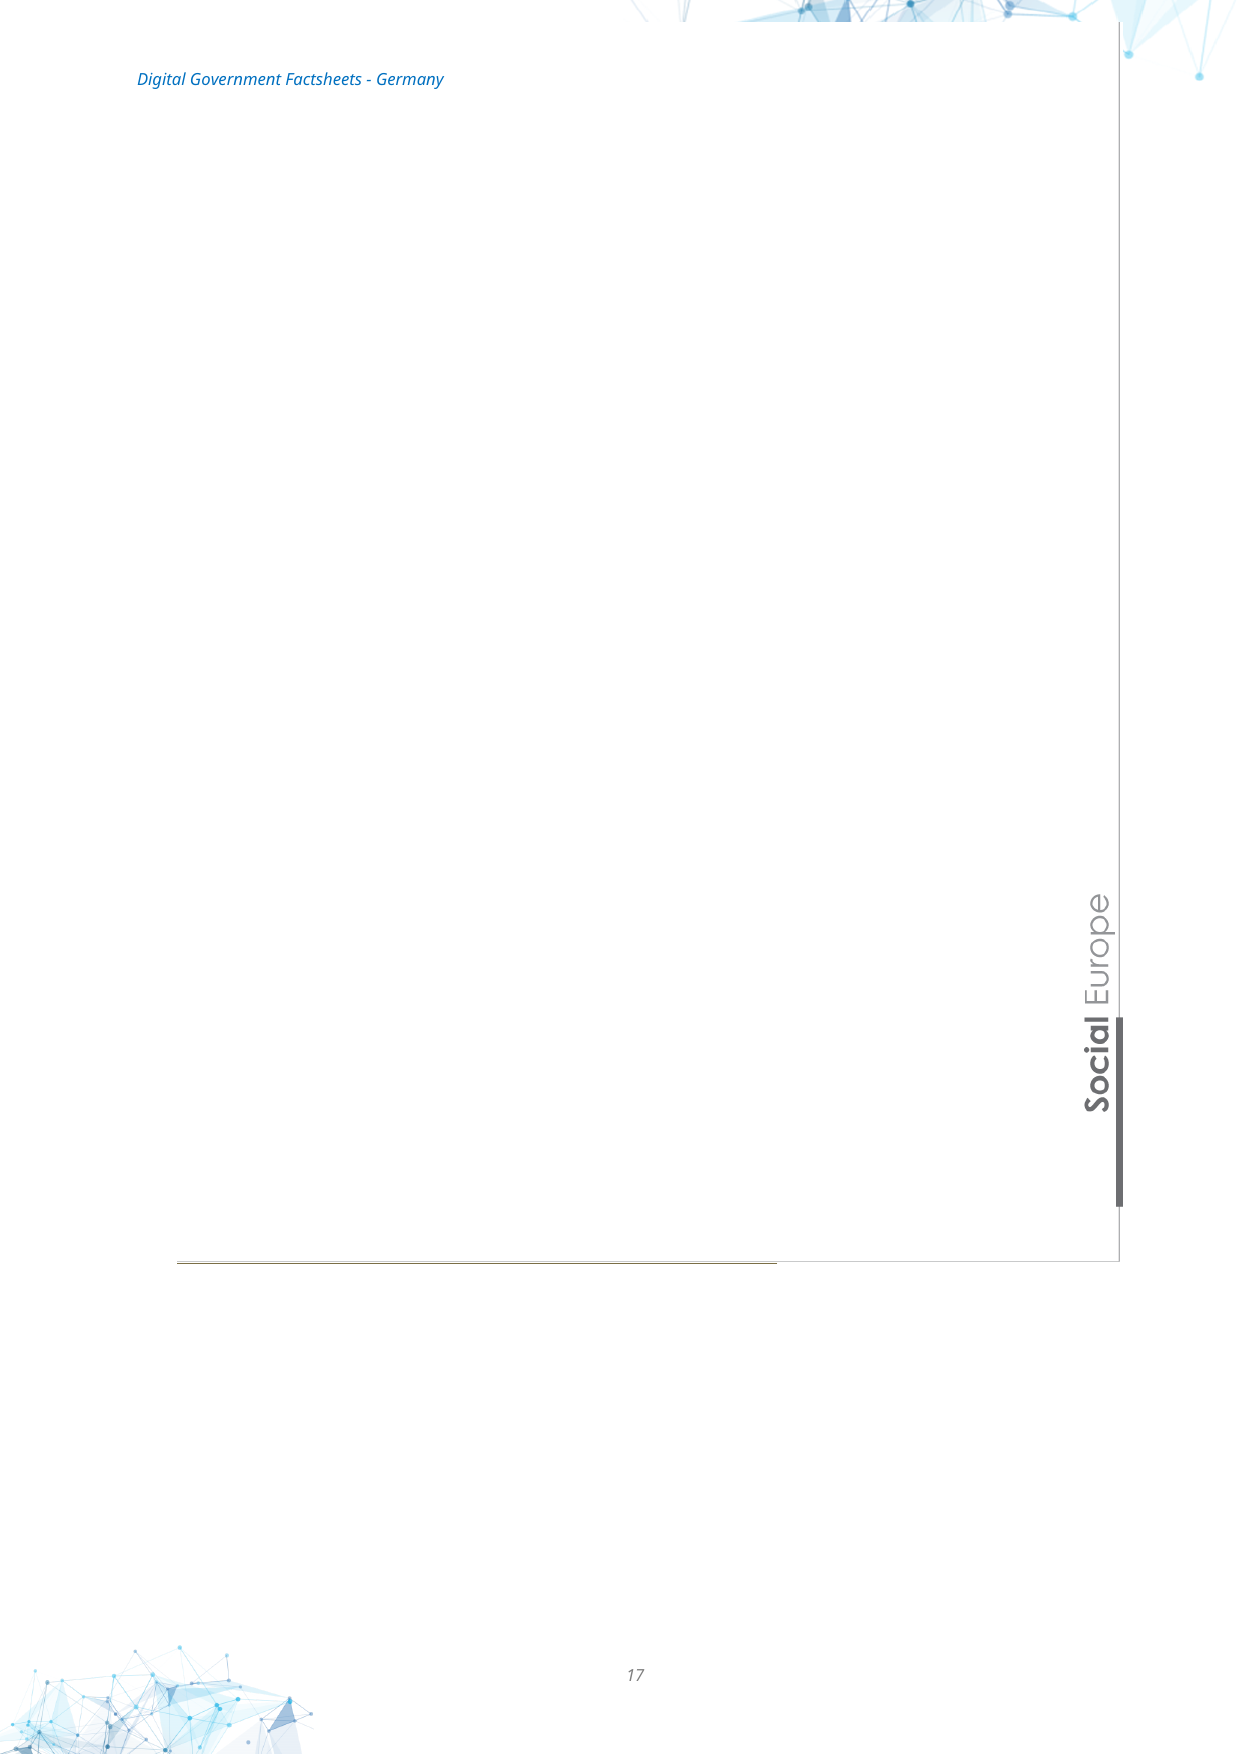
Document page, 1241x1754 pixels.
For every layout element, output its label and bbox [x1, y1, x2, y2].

picture [177, 22, 1123, 1262]
